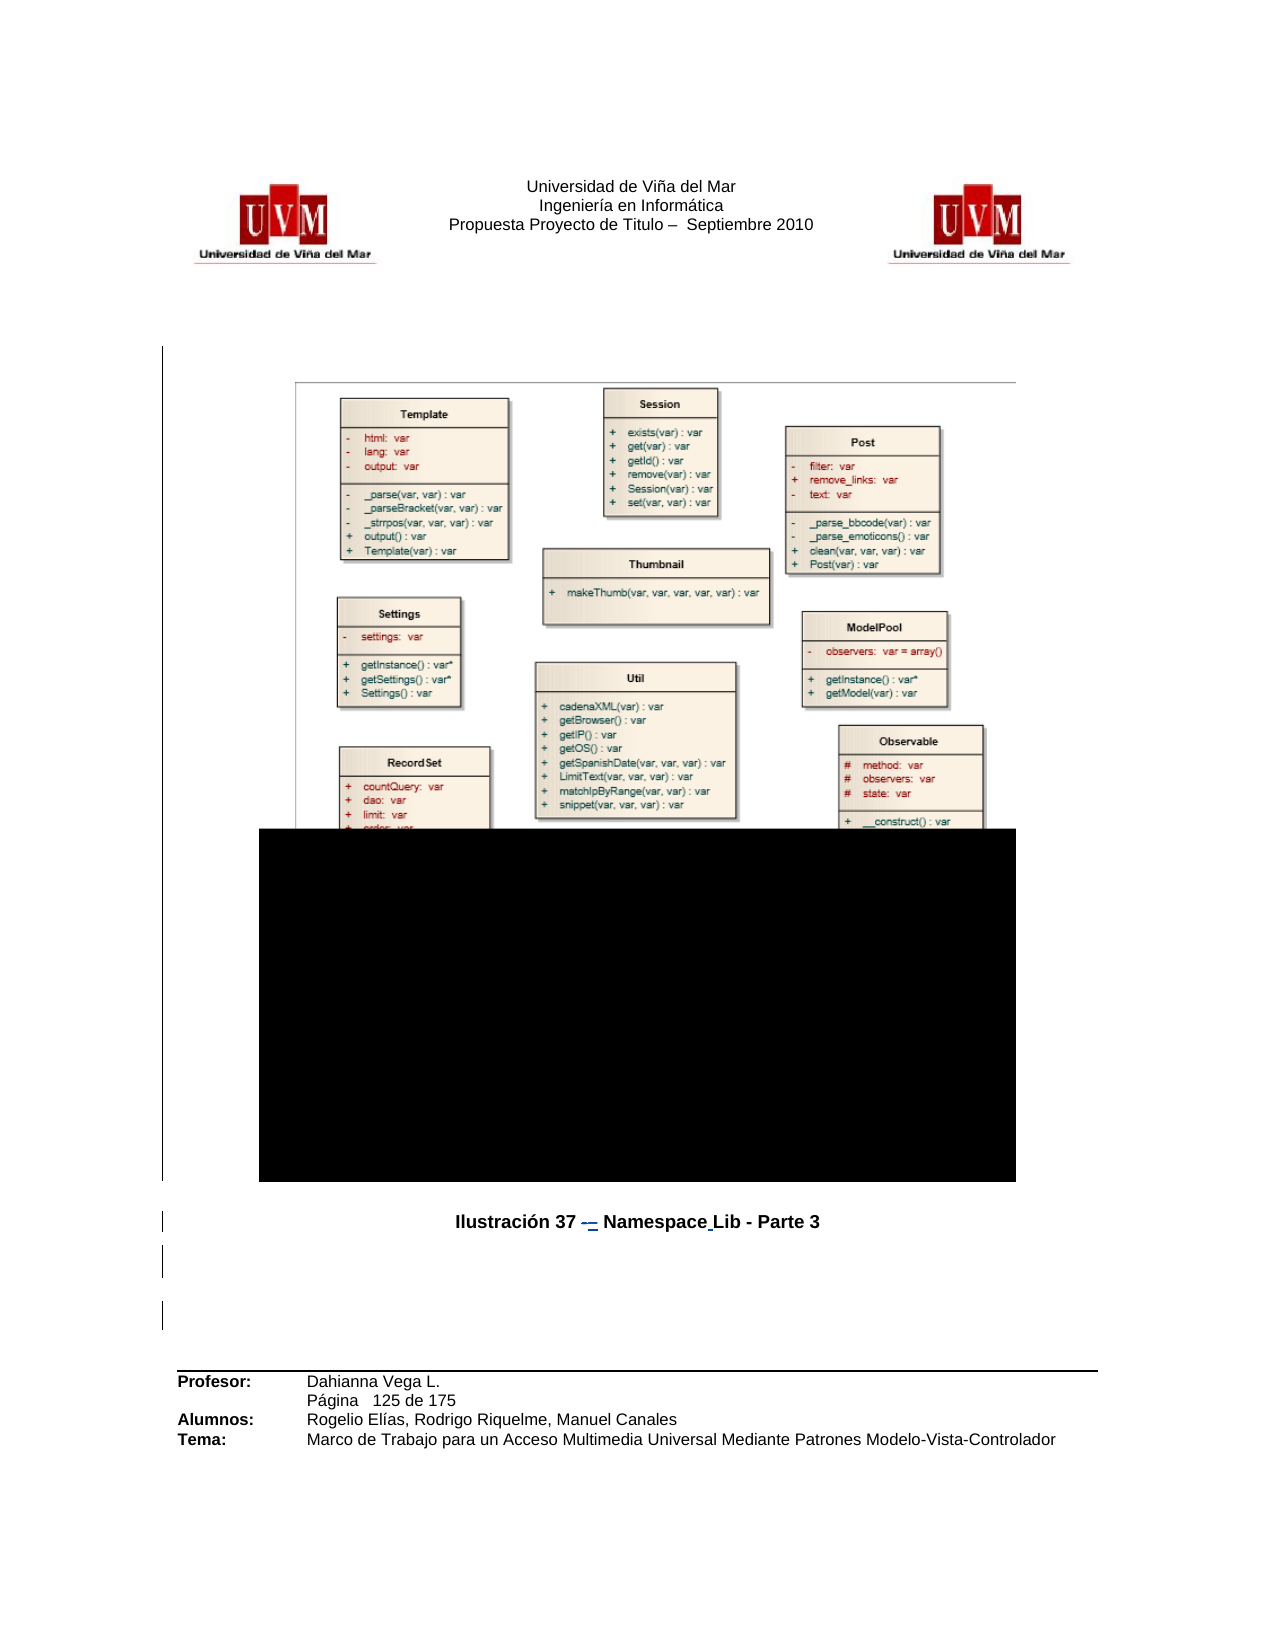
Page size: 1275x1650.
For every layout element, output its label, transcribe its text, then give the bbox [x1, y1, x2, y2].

picture [871, 176, 1084, 267]
picture [259, 346, 1016, 1182]
text Ilustración 37 NamespaceLib - Parte 3 [177, 1211, 1098, 1232]
picture [177, 176, 390, 267]
